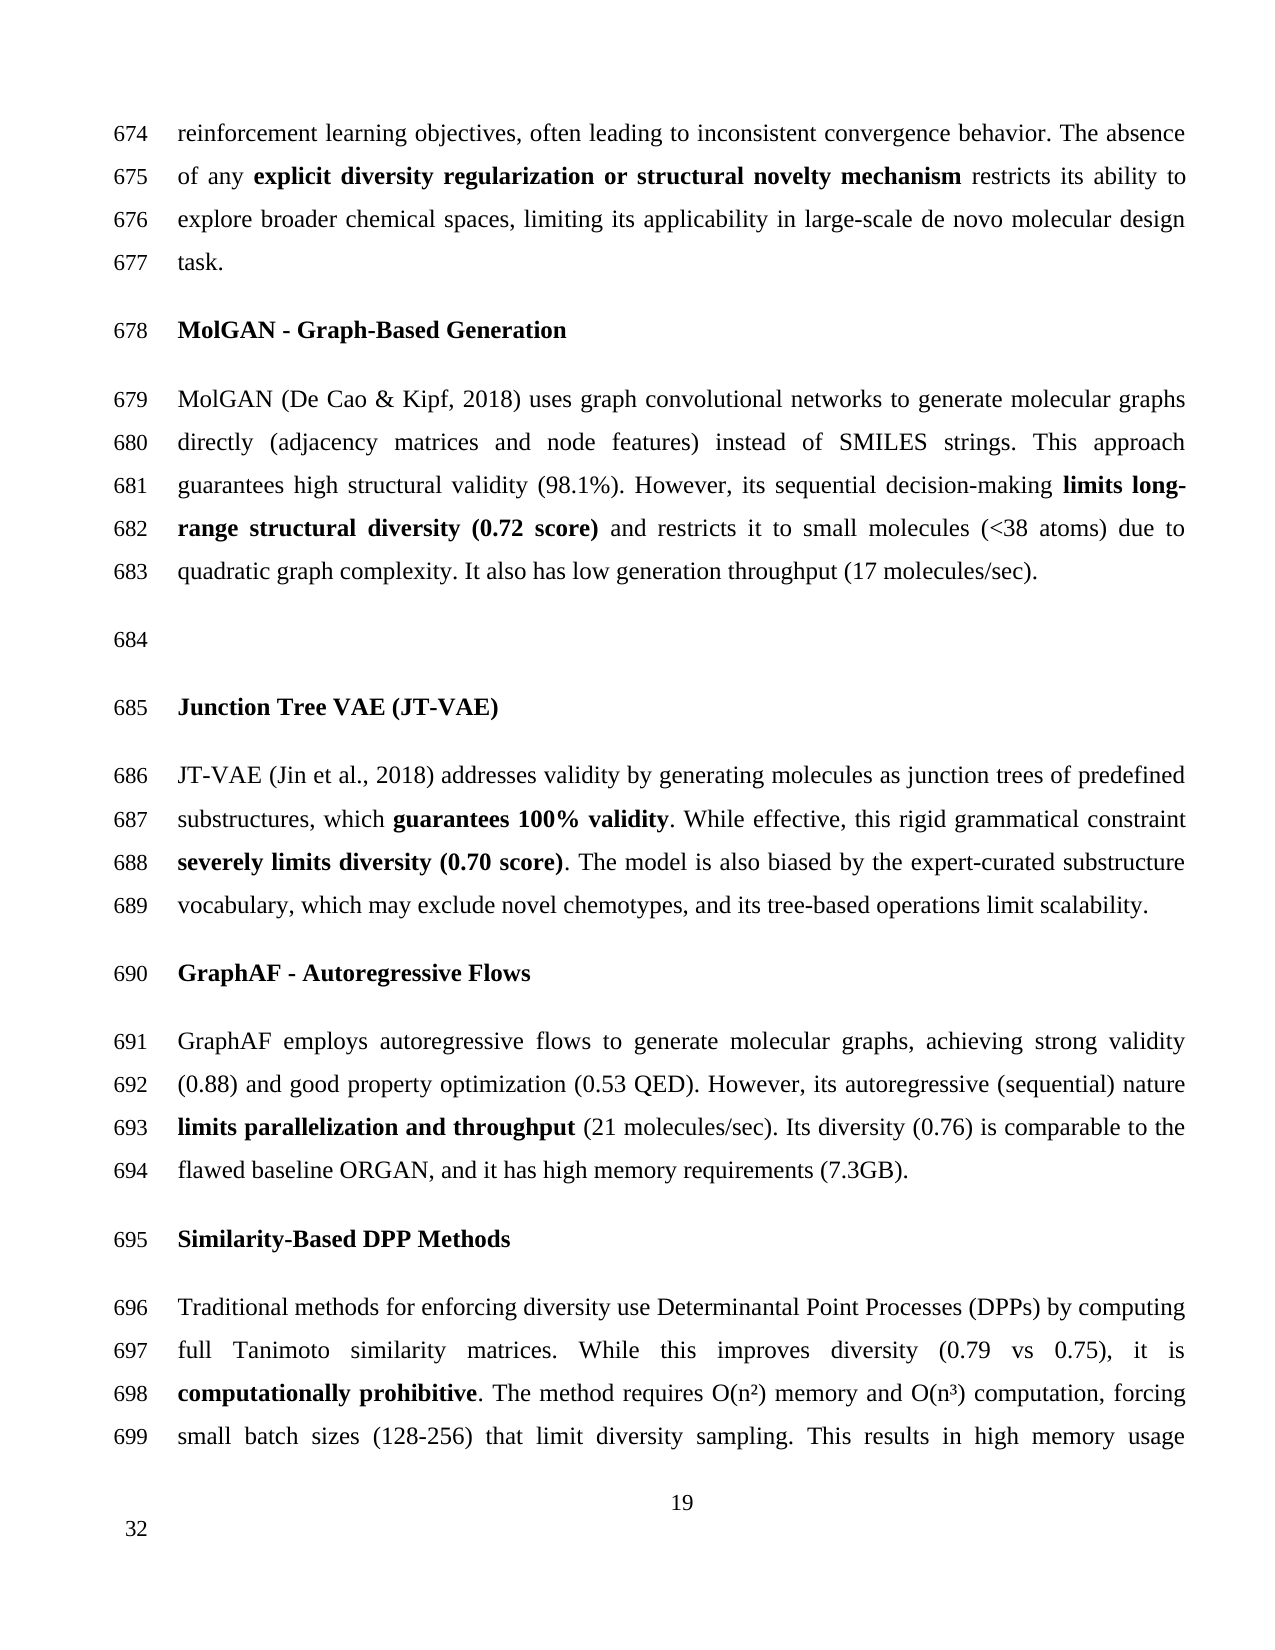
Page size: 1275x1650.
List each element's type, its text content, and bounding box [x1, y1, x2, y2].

text GraphAF employs autoregressive flows to generate molecular graphs, achieving strong validity (0.88) and good property optimization (0.53 QED). However, its autoregressive (sequential) nature limits parallelization and throughput (21 molecules/sec). Its diversity (0.76) is comparable to the flawed baseline ORGAN, and it has high memory requirements (7.3GB). [177, 1026, 1186, 1184]
subtitle GraphAF - Autoregressive Flows [177, 958, 1037, 987]
text JT-VAE (Jin et al., 2018) addresses validity by generating molecules as junction trees of predefined substructures, which guarantees 100% validity. While effective, this rigid grammatical constraint severely limits diversity (0.70 score). The model is also biased by the expert-curated substructure vocabulary, which may exclude novel chemotypes, and its tree-based operations limit scalability. [177, 761, 1186, 919]
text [177, 1292, 1186, 1450]
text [177, 118, 1186, 276]
subtitle MolGAN - Graph-Based Generation [177, 316, 1037, 344]
text MolGAN (De Cao & Kipf, 2018) uses graph convolutional networks to generate molecular graphs directly (adjacency matrices and node features) instead of SMILES strings. This approach guarantees high structural validity (98.1%). However, its sequential decision-making limits long-range structural diversity (0.72 score) and restricts it to small molecules (<38 atoms) due to quadratic graph complexity. It also has low generation throughput (17 molecules/sec). [177, 384, 1186, 585]
subtitle Junction Tree VAE (JT-VAE) [177, 692, 1037, 721]
subtitle Similarity-Based DPP Methods [177, 1224, 1037, 1252]
